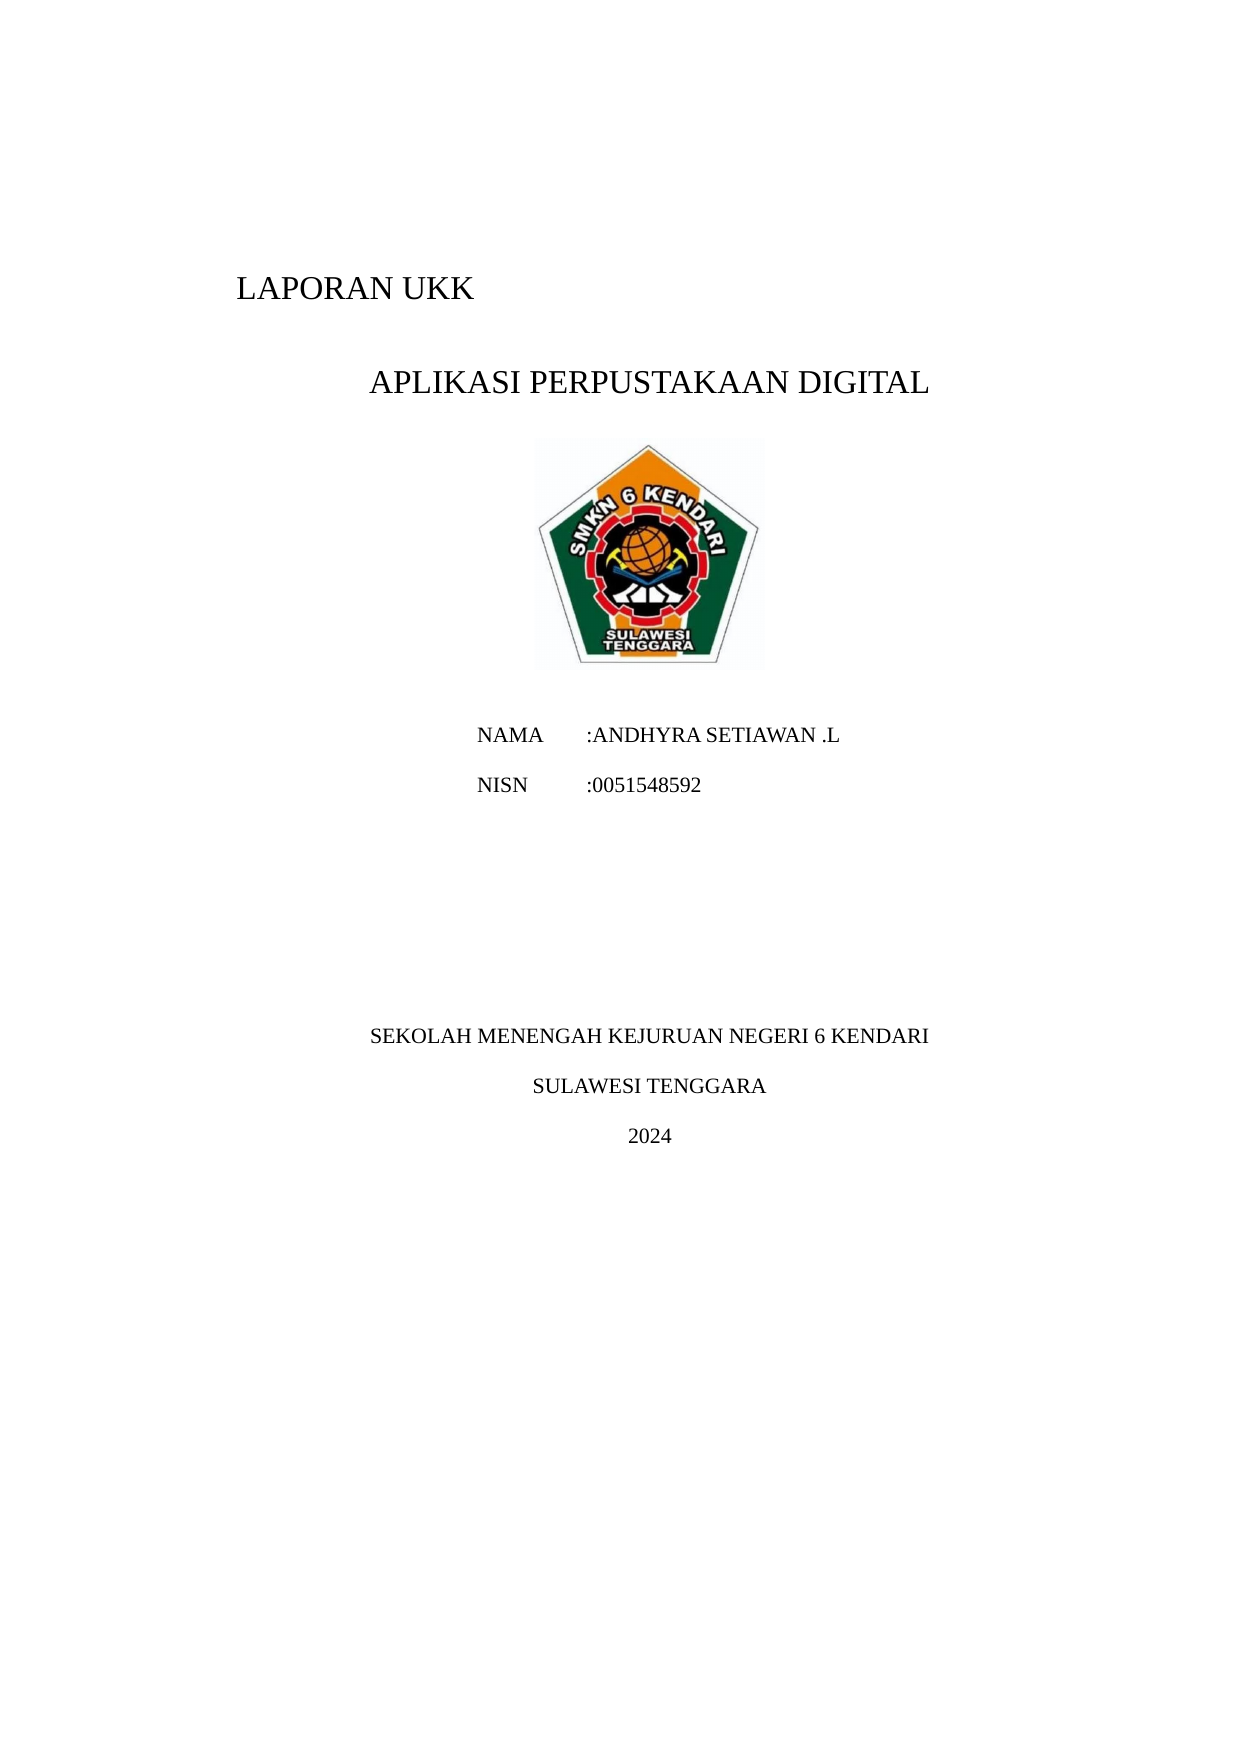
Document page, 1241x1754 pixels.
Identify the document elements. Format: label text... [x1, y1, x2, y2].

text LAPORAN UKK [236, 250, 1063, 325]
text NISN :0051548592 [236, 766, 1063, 803]
text APLIKASI PERPUSTAKAAN DIGITAL [236, 344, 1063, 419]
text SEKOLAH MENENGAH KEJURUAN NEGERI 6 KENDARI [236, 1017, 1063, 1054]
picture [534, 438, 765, 670]
text NAMA :ANDHYRA SETIAWAN .L [236, 716, 1063, 753]
text 2024 [236, 1117, 1063, 1154]
text SULAWESI TENGGARA [236, 1067, 1063, 1104]
